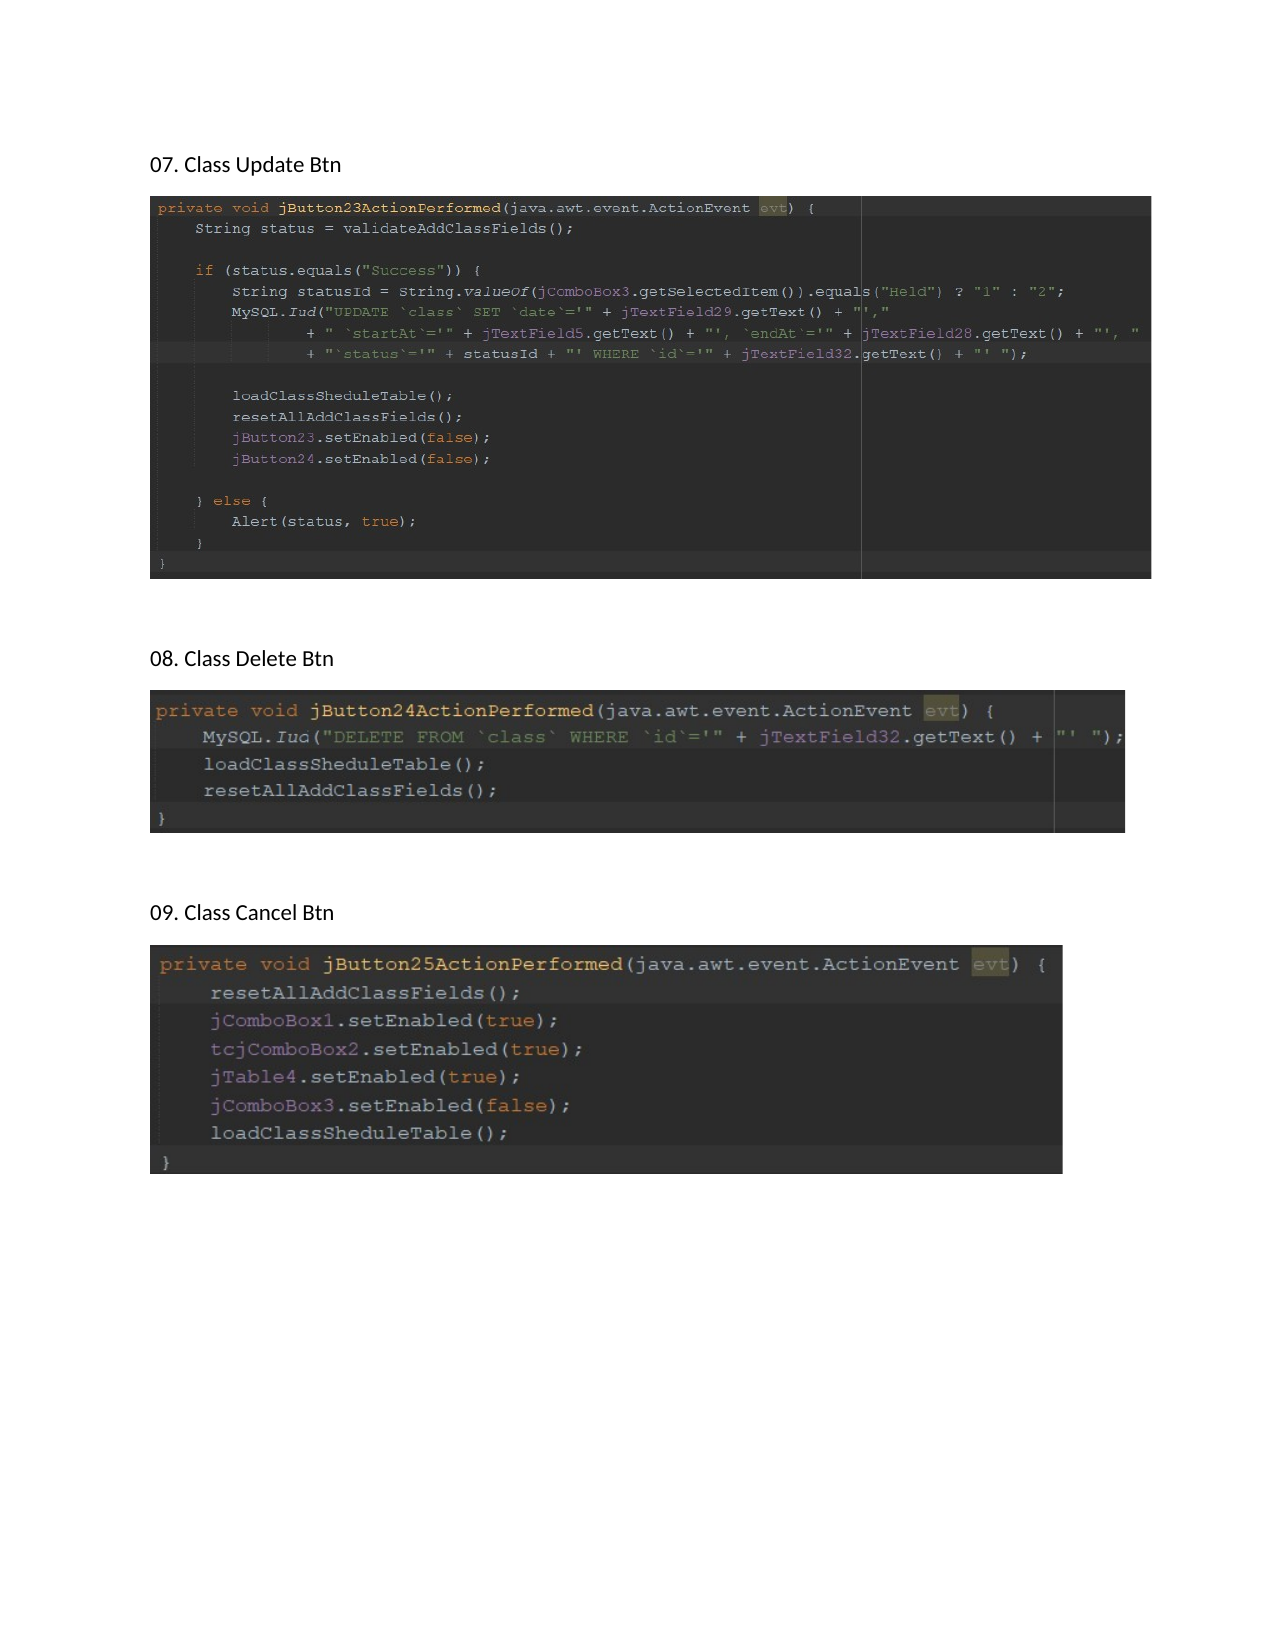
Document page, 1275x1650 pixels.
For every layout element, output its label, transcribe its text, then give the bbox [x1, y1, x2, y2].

text 07. Class Update Btn [150, 150, 1125, 178]
text 09. Class Cancel Btn [150, 898, 1125, 926]
picture [150, 945, 1063, 1174]
text 08. Class Delete Btn [150, 644, 1125, 672]
picture [150, 196, 1152, 579]
picture [150, 690, 1125, 833]
